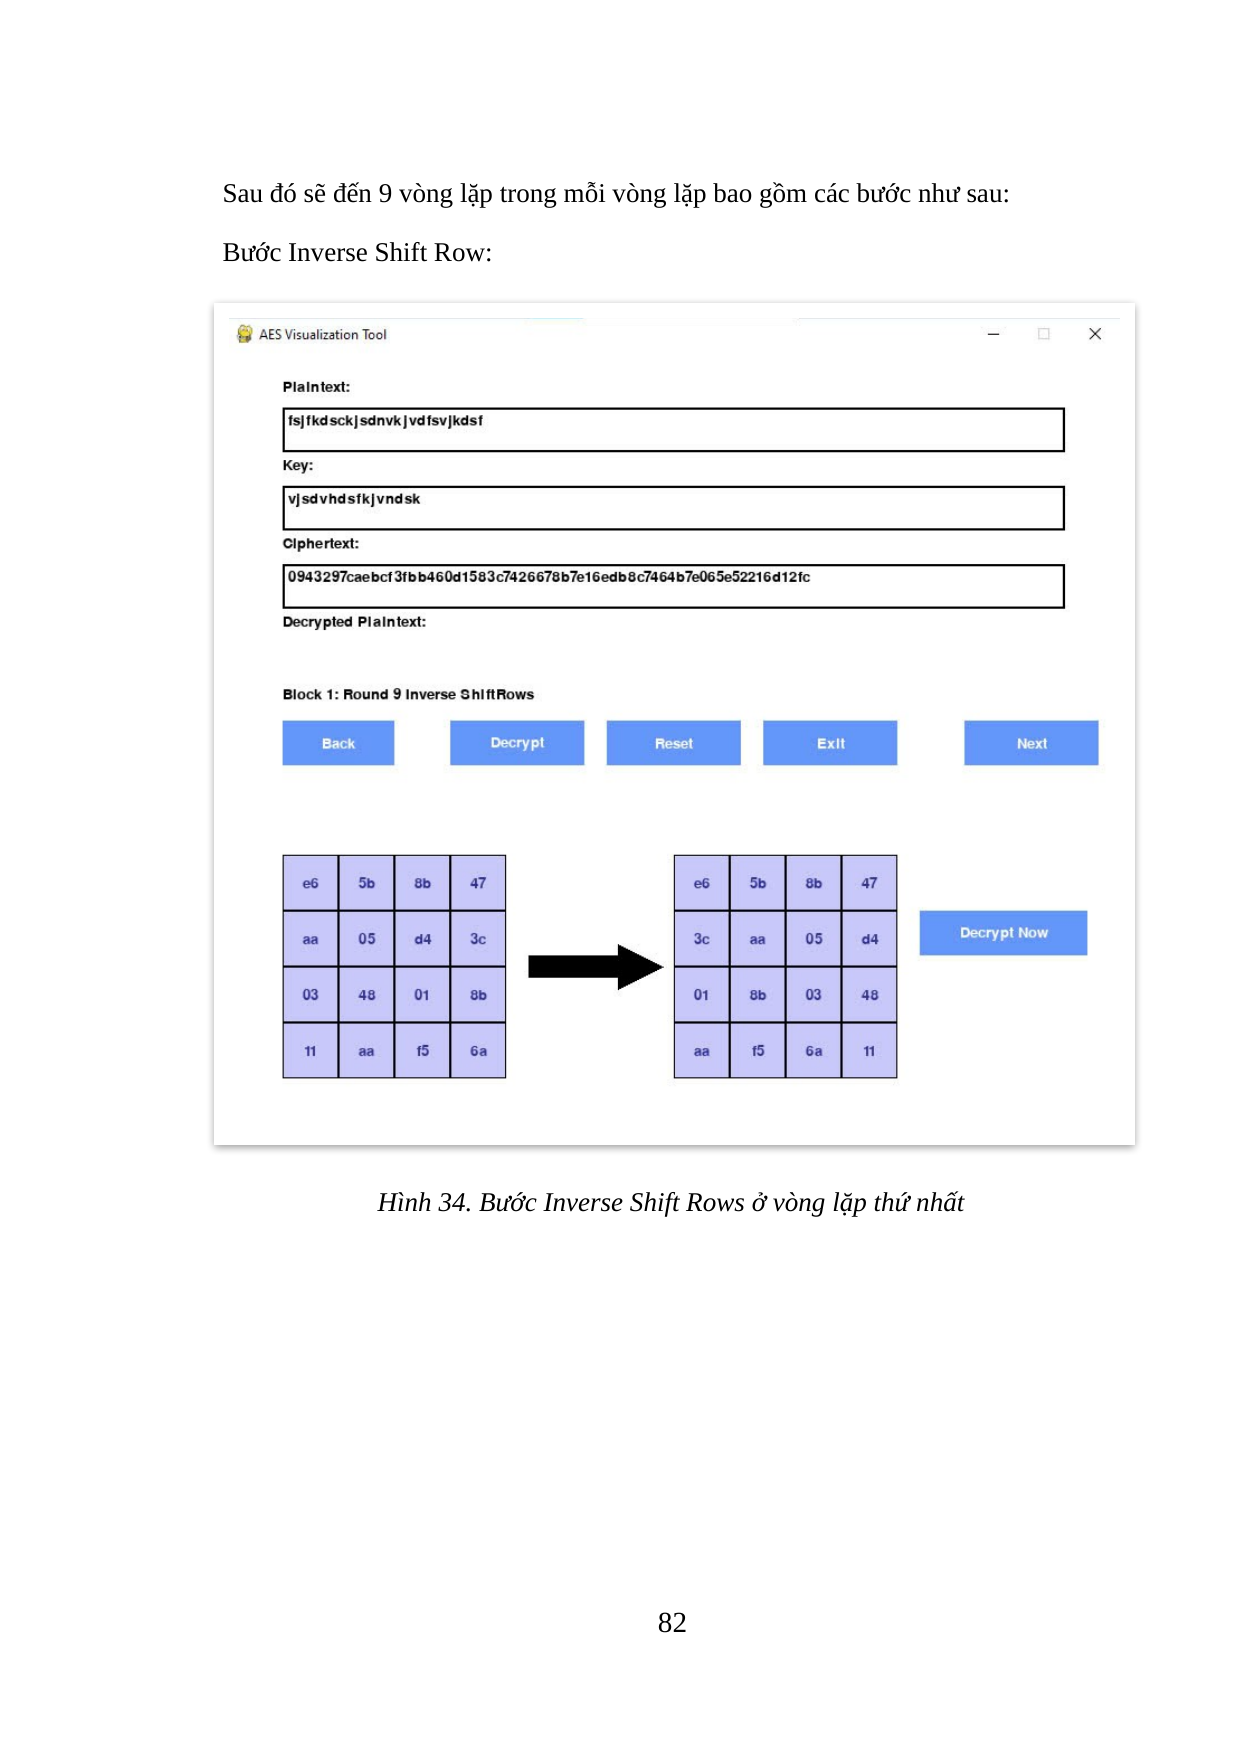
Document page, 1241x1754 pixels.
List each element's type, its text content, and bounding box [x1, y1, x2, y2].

text Bước Inverse Shift Row: [177, 236, 1122, 268]
picture [229, 318, 1120, 1131]
text Sau đó sẽ đến 9 vòng lặp trong mỗi vòng lặp bao gồm các bước như sau: [177, 177, 1122, 208]
text Hình 34. Bước Inverse Shift Rows ở vòng lặp thứ nhất [177, 1186, 1122, 1217]
